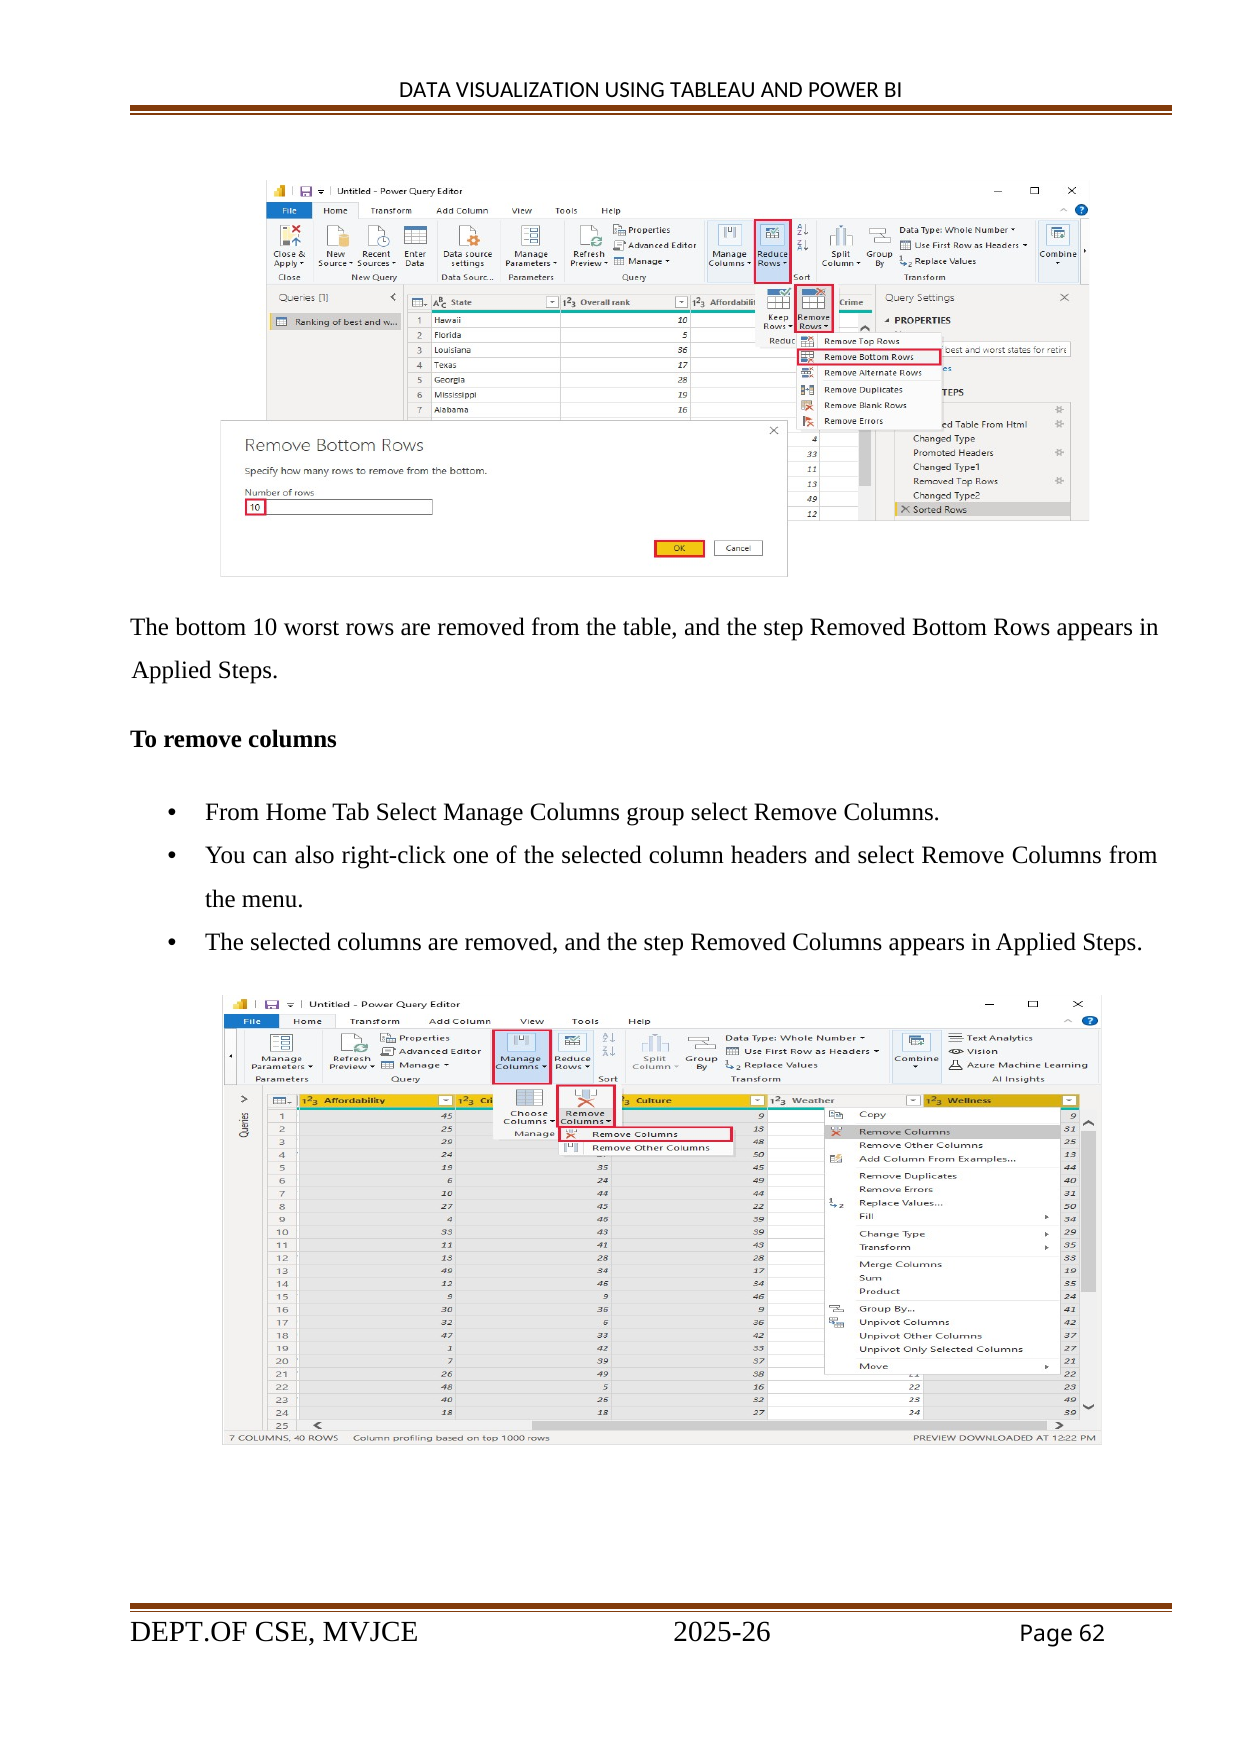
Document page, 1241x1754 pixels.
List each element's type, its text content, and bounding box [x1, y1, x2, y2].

list You can also right-click one of the selected column headers and select Remove Columns from the menu. [167, 841, 1159, 912]
list The selected columns are removed, and the step Removed Columns appears in Applied Steps. [167, 927, 1159, 956]
text The bottom 10 worst rows are removed from the table, and the step Removed Bottom Rows appears in Applied Steps. [130, 612, 1159, 684]
text To remove columns [130, 724, 1102, 753]
picture [220, 180, 1090, 577]
picture [222, 995, 1102, 1445]
list From Home Tab Select Manage Columns group select Remove Columns. [167, 797, 1159, 826]
